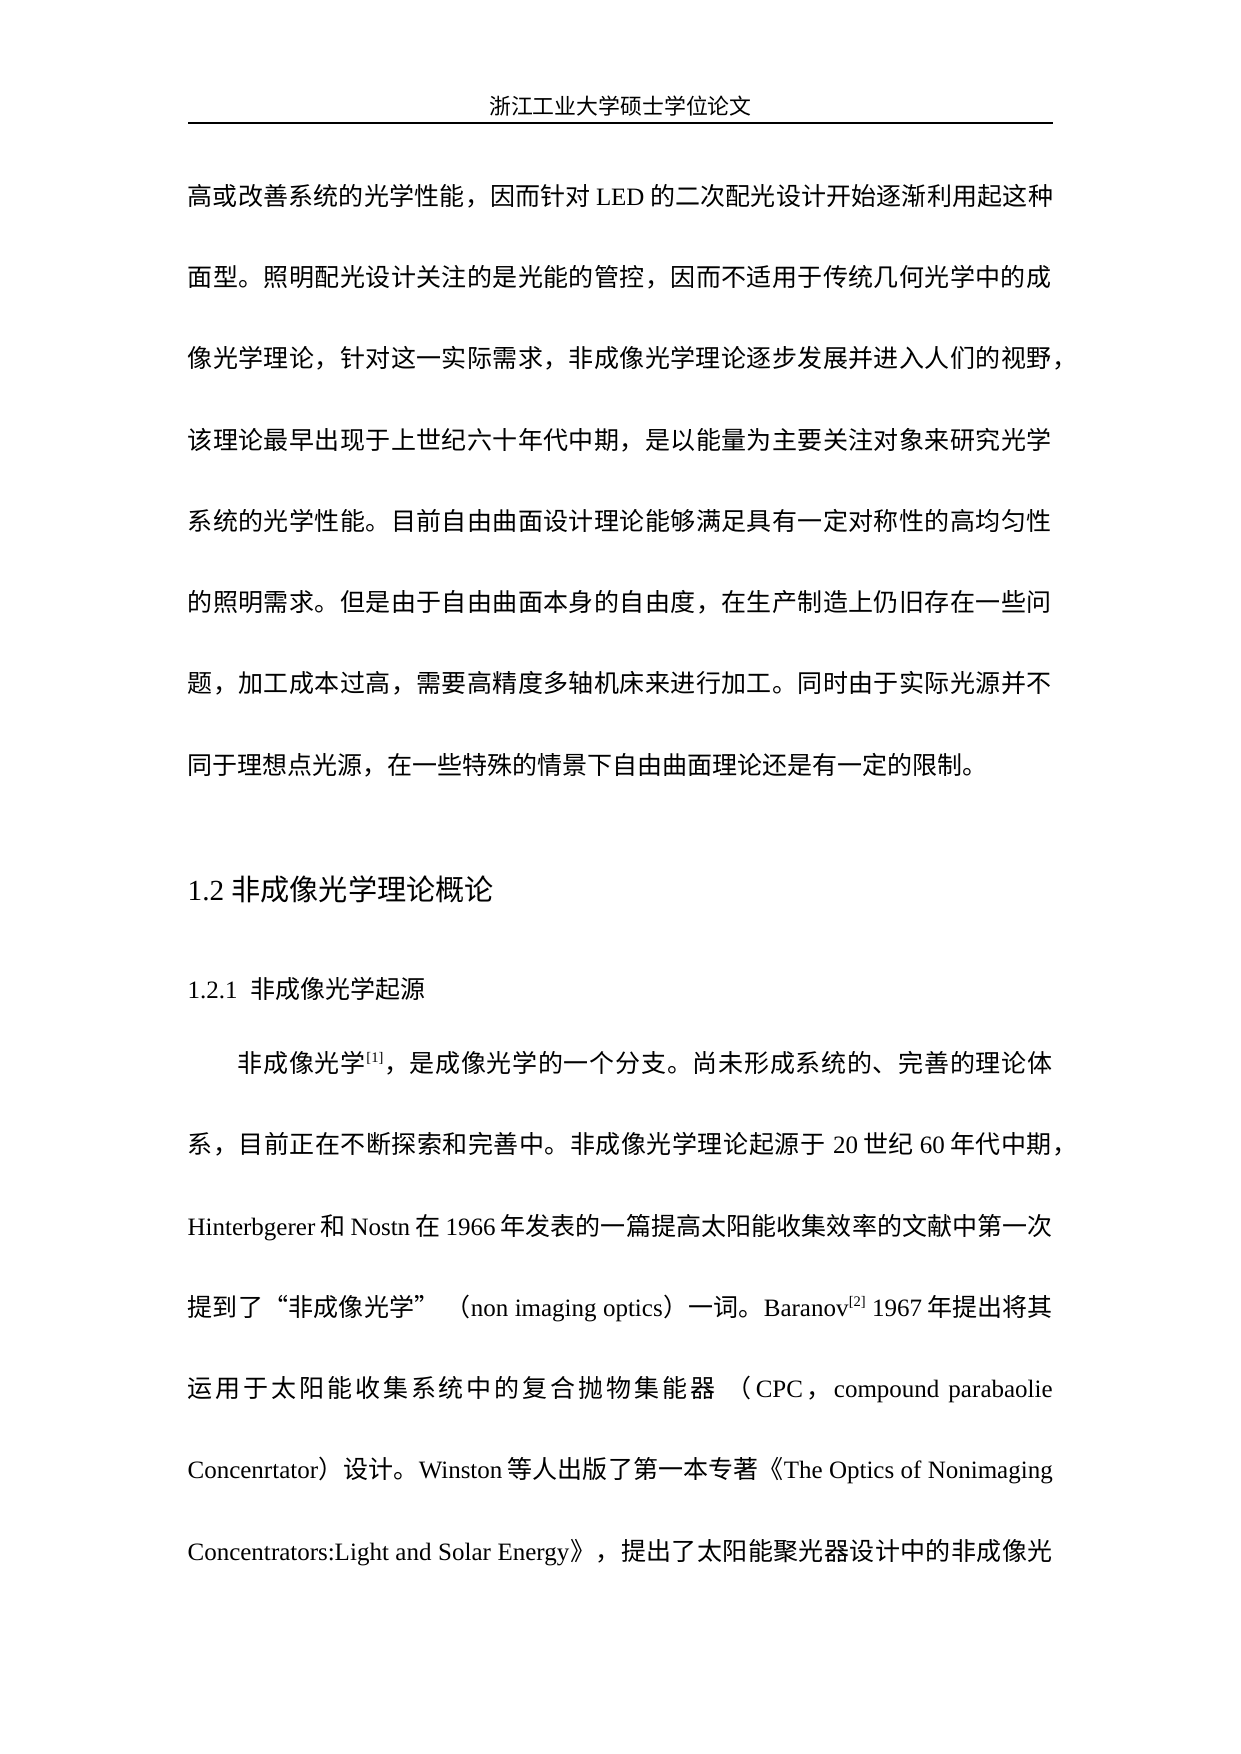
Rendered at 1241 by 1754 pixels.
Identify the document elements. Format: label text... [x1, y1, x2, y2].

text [187, 162, 1053, 796]
subtitle 1.2 非成像光学理论概论 [187, 855, 1053, 920]
subtitle 1.2.1 非成像光学起源 [187, 955, 1053, 1020]
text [187, 1029, 1053, 1582]
